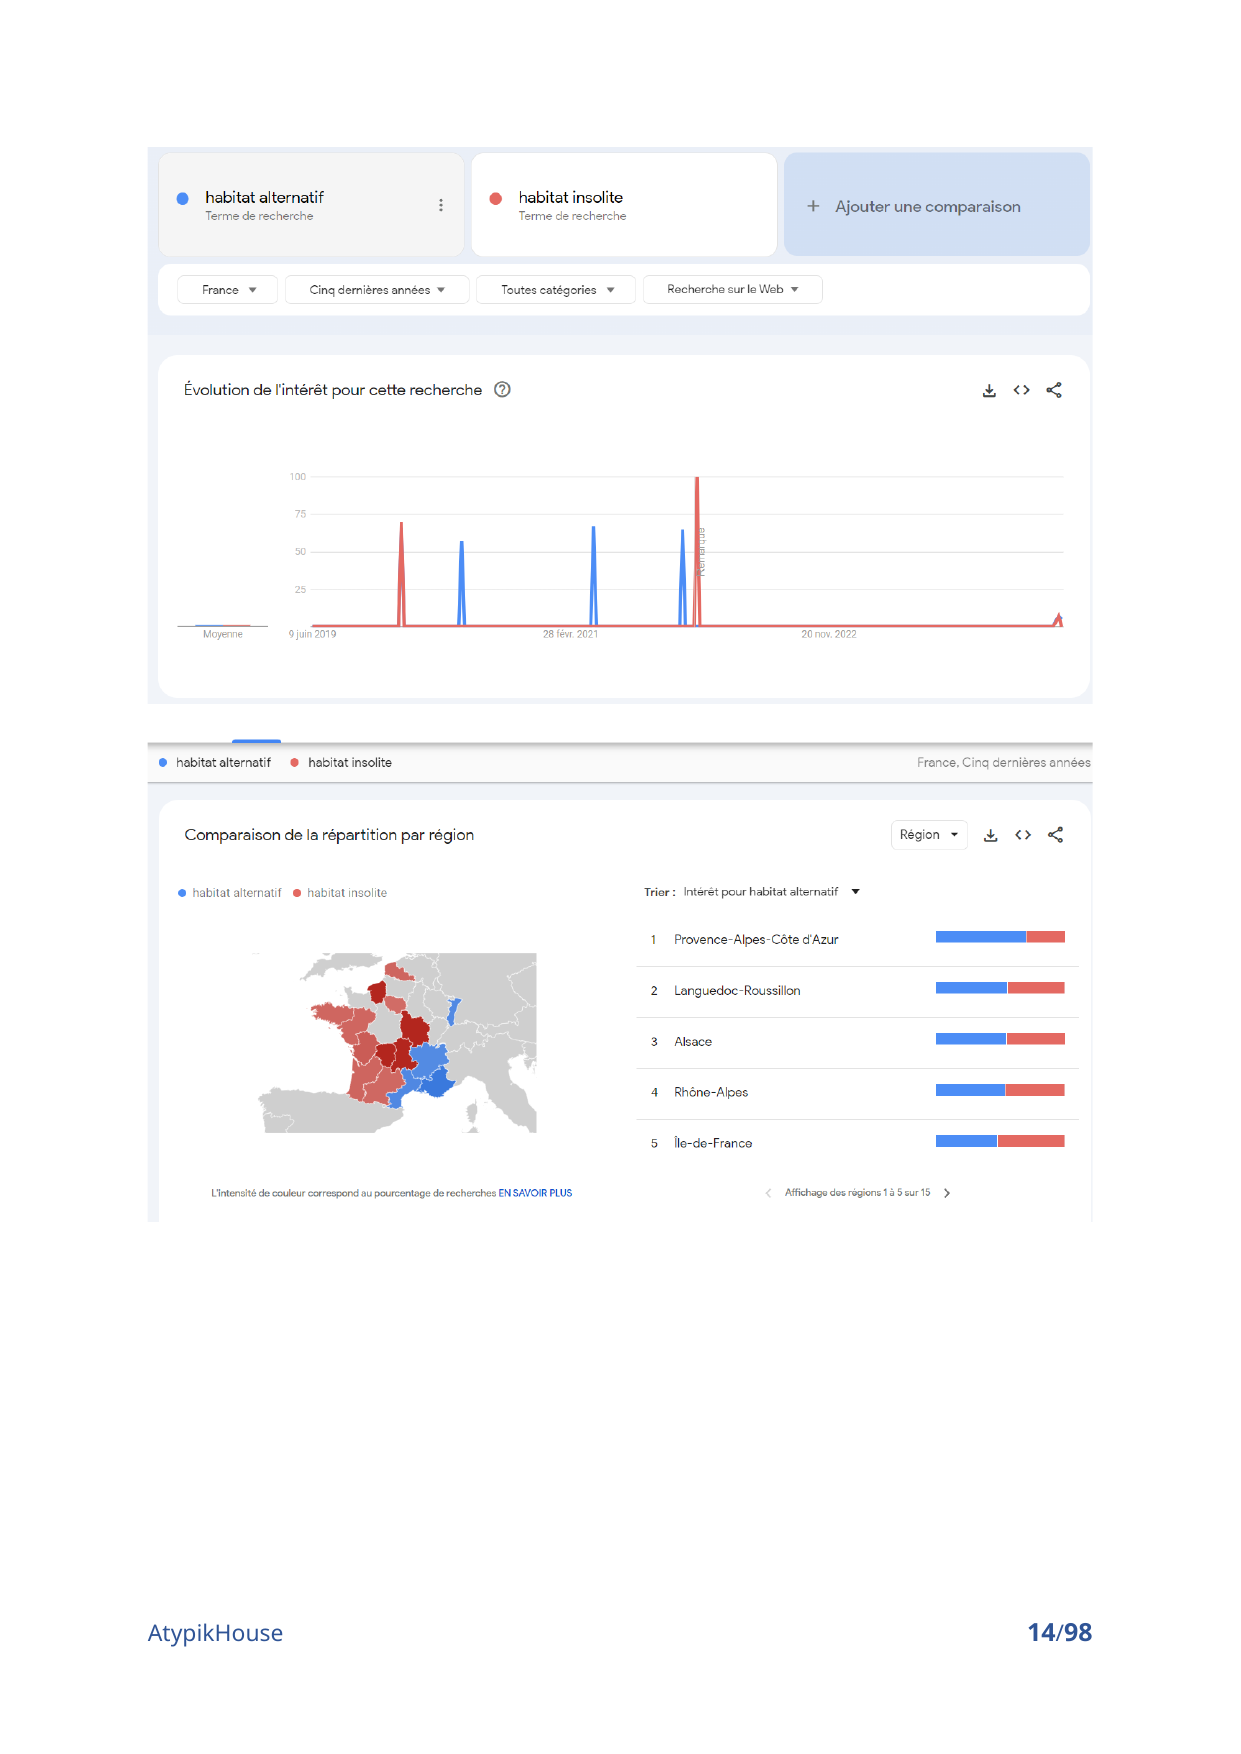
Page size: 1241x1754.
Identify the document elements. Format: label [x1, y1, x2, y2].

picture [147, 734, 1093, 1222]
picture [147, 147, 1093, 704]
